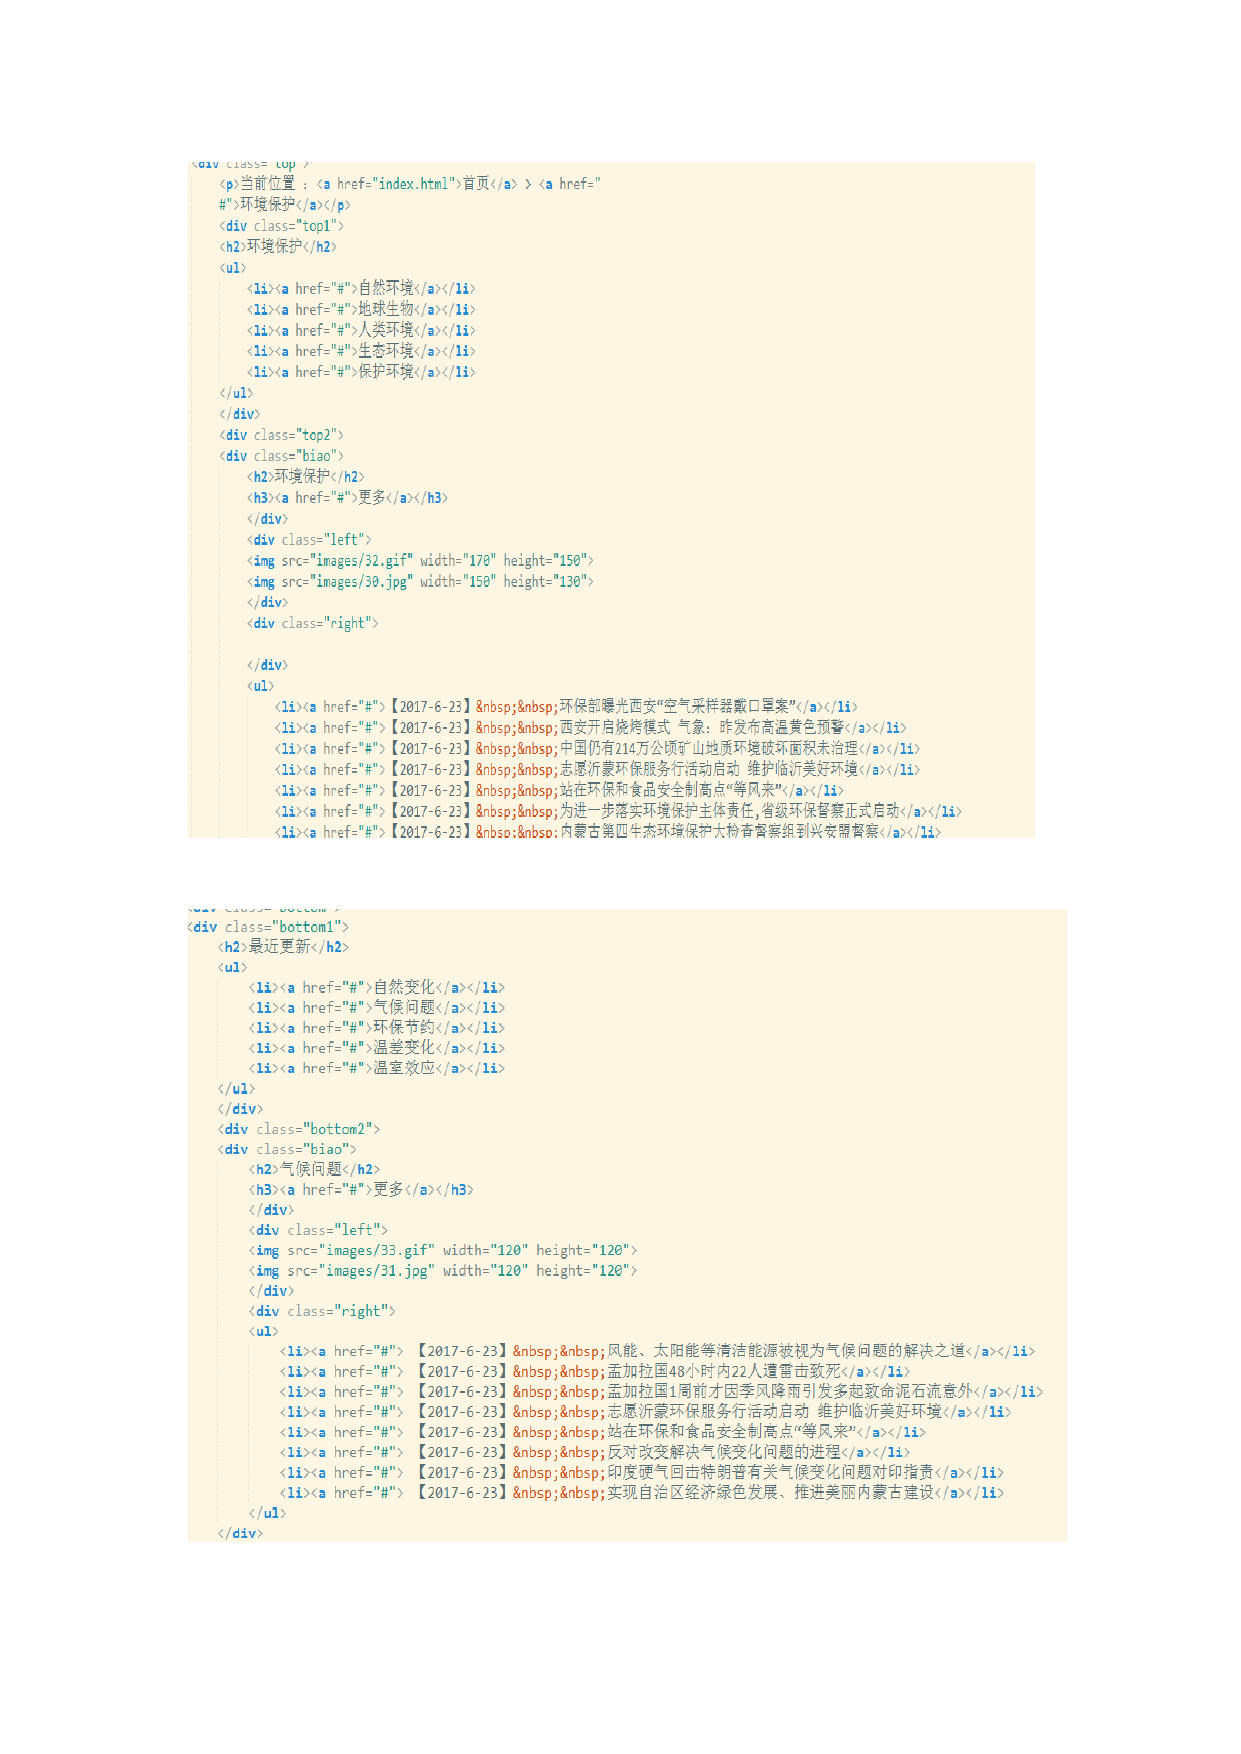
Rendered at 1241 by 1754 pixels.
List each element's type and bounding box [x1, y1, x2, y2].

picture [187, 162, 1036, 838]
picture [187, 909, 1068, 1542]
